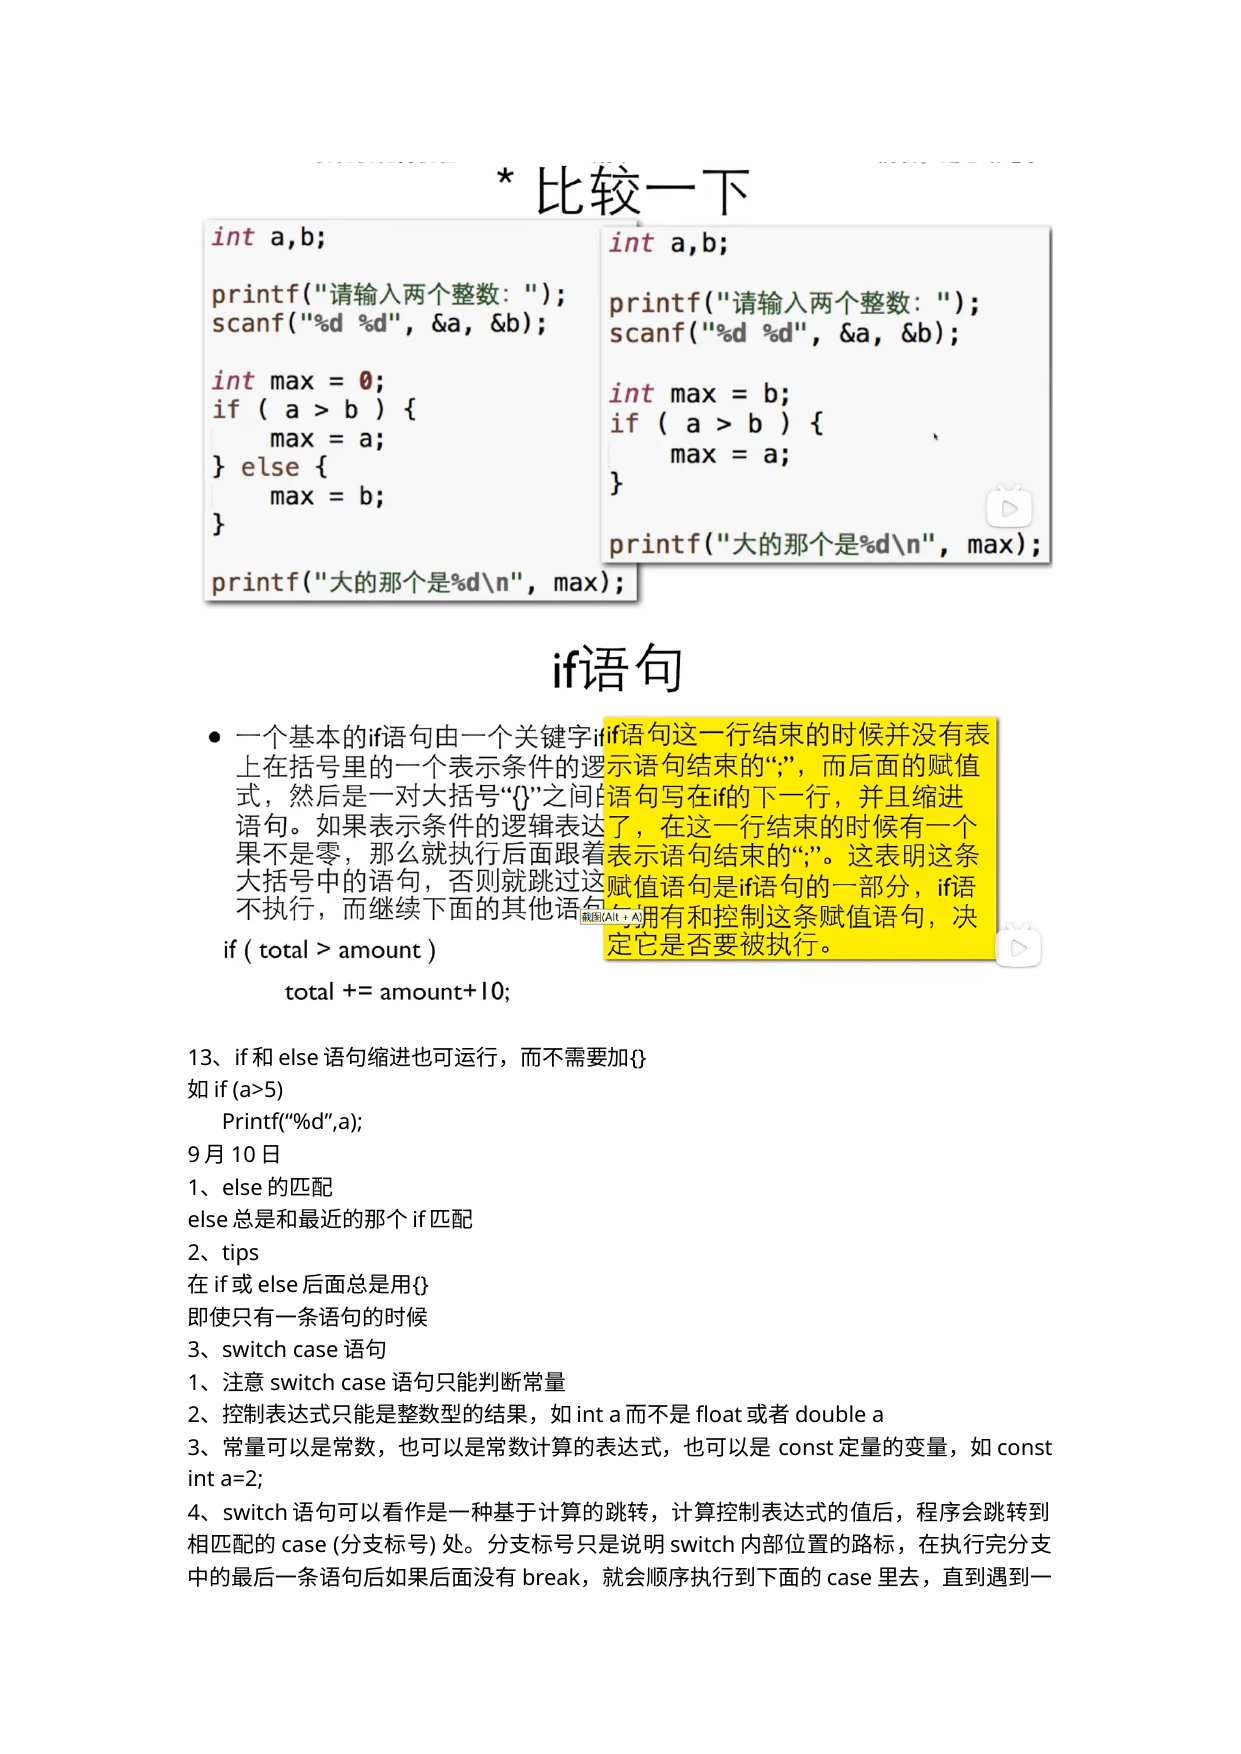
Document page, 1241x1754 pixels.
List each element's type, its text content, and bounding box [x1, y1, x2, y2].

text else总是和最近的那个if匹配 [187, 1202, 1053, 1234]
text 3、常量可以是常数，也可以是常数计算的表达式，也可以是const定量的变量，如const int a=2; [187, 1429, 1053, 1494]
text 在if或else后面总是用{} [187, 1267, 1053, 1299]
text 13、if和else语句缩进也可运行，而不需要加{} [187, 1039, 1053, 1072]
text 即使只有一条语句的时候 [187, 1299, 1053, 1332]
text 9月10日 [187, 1137, 1053, 1169]
text 3、switch case语句 [187, 1332, 1053, 1364]
text 如if (a>5) [187, 1072, 1053, 1104]
picture [187, 162, 1053, 609]
text 1、注意switch case语句只能判断常量 [187, 1364, 1053, 1397]
text 1、else的匹配 [187, 1169, 1053, 1202]
text 2、控制表达式只能是整数型的结果，如int a而不是float或者double a [187, 1397, 1053, 1429]
text Printf(“%d”,a); [187, 1104, 1053, 1137]
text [187, 1494, 1053, 1592]
text 2、tips [187, 1234, 1053, 1267]
picture [187, 617, 1053, 1030]
